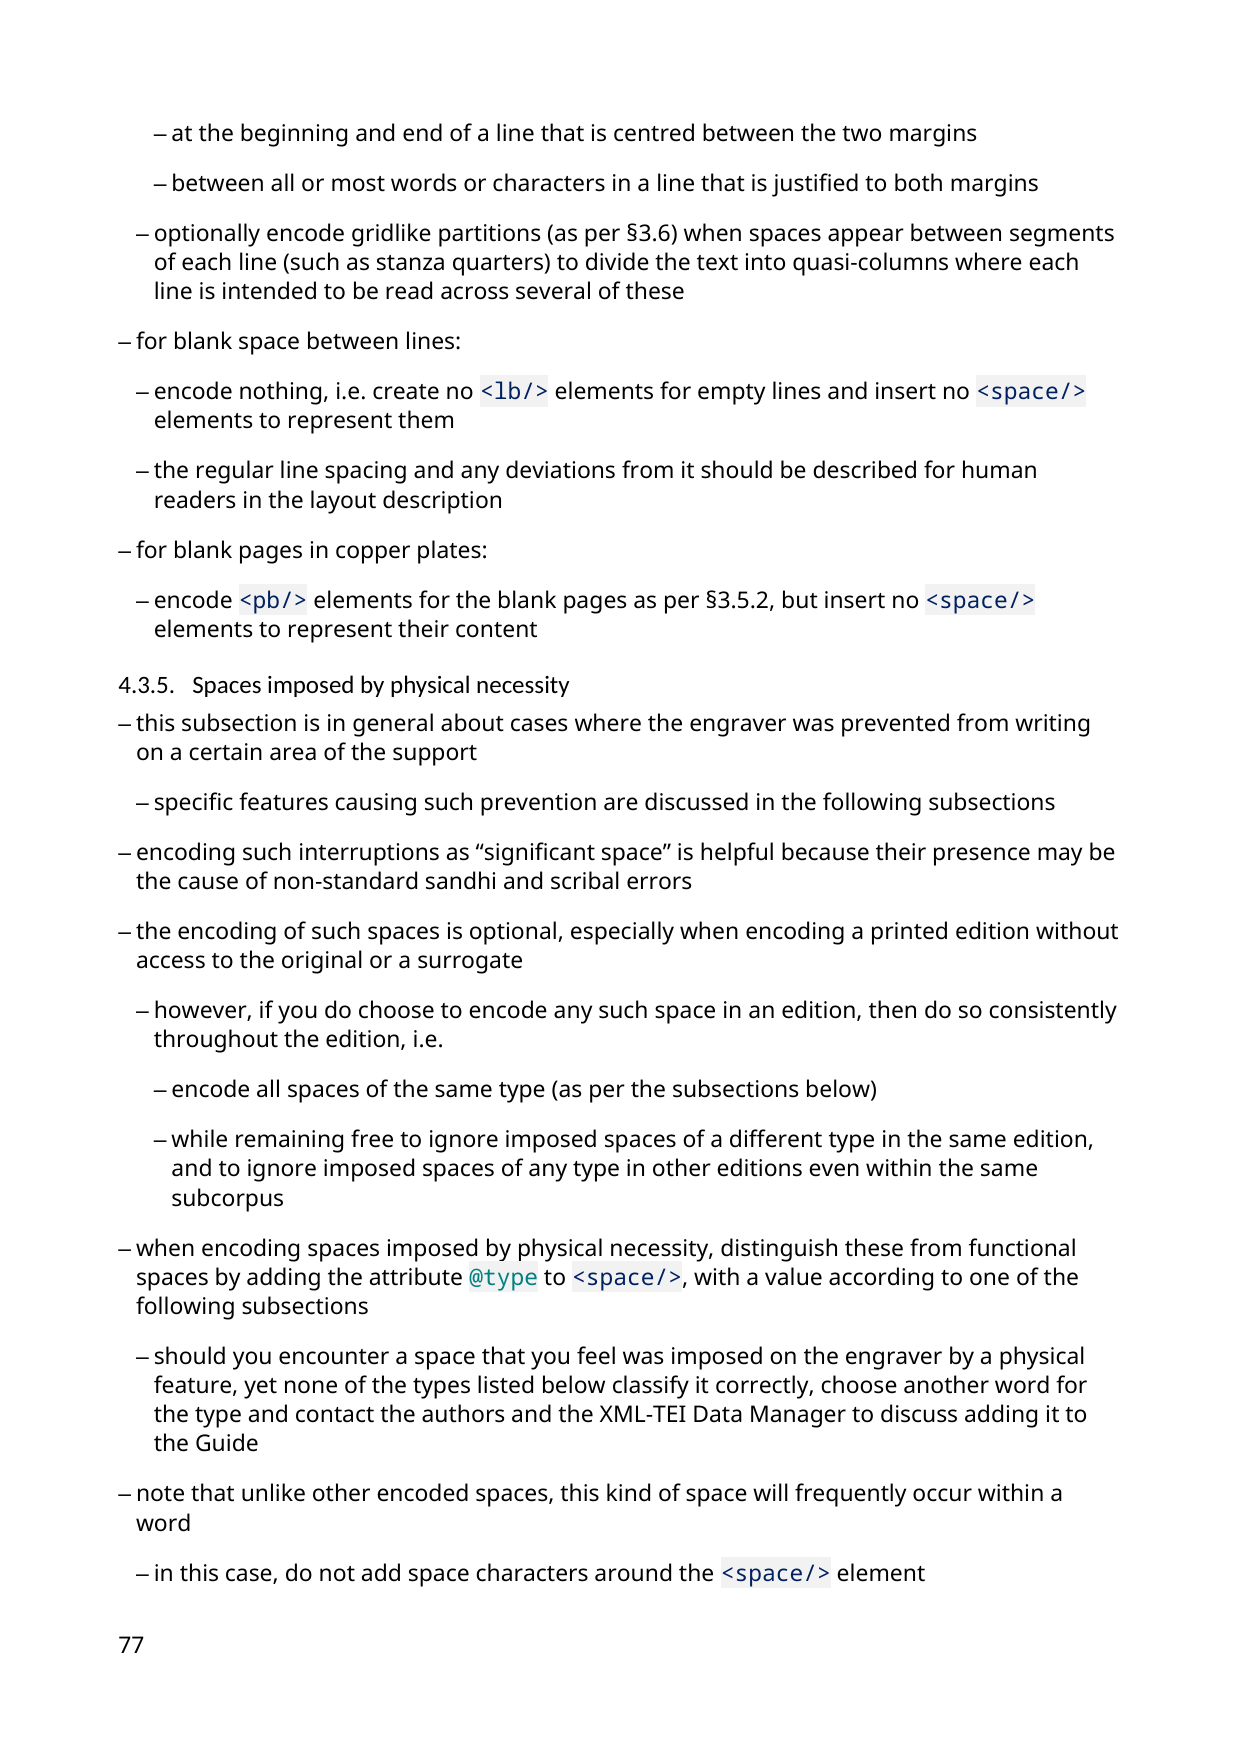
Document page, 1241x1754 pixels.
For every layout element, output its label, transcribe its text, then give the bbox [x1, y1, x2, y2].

list encoding such interruptions as “significant space” is helpful because their presence may be the cause of non-standard sandhi and scribal errors [118, 837, 1122, 895]
list encode all spaces of the same type (as per the subsections below) [153, 1074, 1122, 1103]
list for blank pages in copper plates: [118, 535, 1122, 564]
list encode <pb/> elements for the blank pages as per §3.5.2, but insert no <space/> elements to represent their content [136, 585, 1122, 643]
list when encoding spaces imposed by physical necessity, distinguish these from functional spaces by adding the attribute @type to <space/>, with a value according to one of the following subsections [118, 1233, 1122, 1320]
list specific features causing such prevention are discussed in the following subsections [136, 787, 1122, 816]
list note that unlike other encoded spaces, this kind of space will frequently occur within a word [118, 1478, 1122, 1537]
list however, if you do choose to encode any such space in an edition, then do so consistently throughout the edition, i.e. [136, 995, 1122, 1053]
subtitle Spaces imposed by physical necessity [118, 664, 1122, 701]
list for blank space between lines: [118, 326, 1122, 356]
list the encoding of such spaces is optional, especially when encoding a printed edition without access to the original or a surrogate [118, 916, 1122, 974]
list in this case, do not add space characters around the <space/> element [136, 1558, 721, 1587]
list at the beginning and end of a line that is centred between the two margins [153, 118, 1122, 147]
list the regular line spacing and any deviations from it should be described for human readers in the layout description [136, 456, 1122, 514]
list in this case, do not add space characters around the <space/> element [831, 1558, 1122, 1587]
list this subsection is in general about cases where the engraver was prevented from writing on a certain area of the support [118, 708, 1122, 766]
list should you encounter a space that you feel was imposed on the engraver by a physical feature, yet none of the types listed below classify it correctly, choose another word for the type and contact the authors and the XML-TEI Data Manager to discuss adding it to the Guide [136, 1341, 1122, 1458]
list encode nothing, i.e. create no <lb/> elements for empty lines and insert no <space/> elements to represent them [136, 376, 1122, 435]
list between all or most words or characters in a line that is justified to both margins [153, 168, 1122, 197]
list optionally encode gridlike partitions (as per §3.6) when spaces appear between segments of each line (such as stanza quarters) to divide the text into quasi-columns where each line is intended to be read across several of these [136, 218, 1122, 306]
list while remaining free to ignore imposed spaces of a different type in the same edition, and to ignore imposed spaces of any type in other editions even within the same subcorpus [153, 1124, 1122, 1212]
